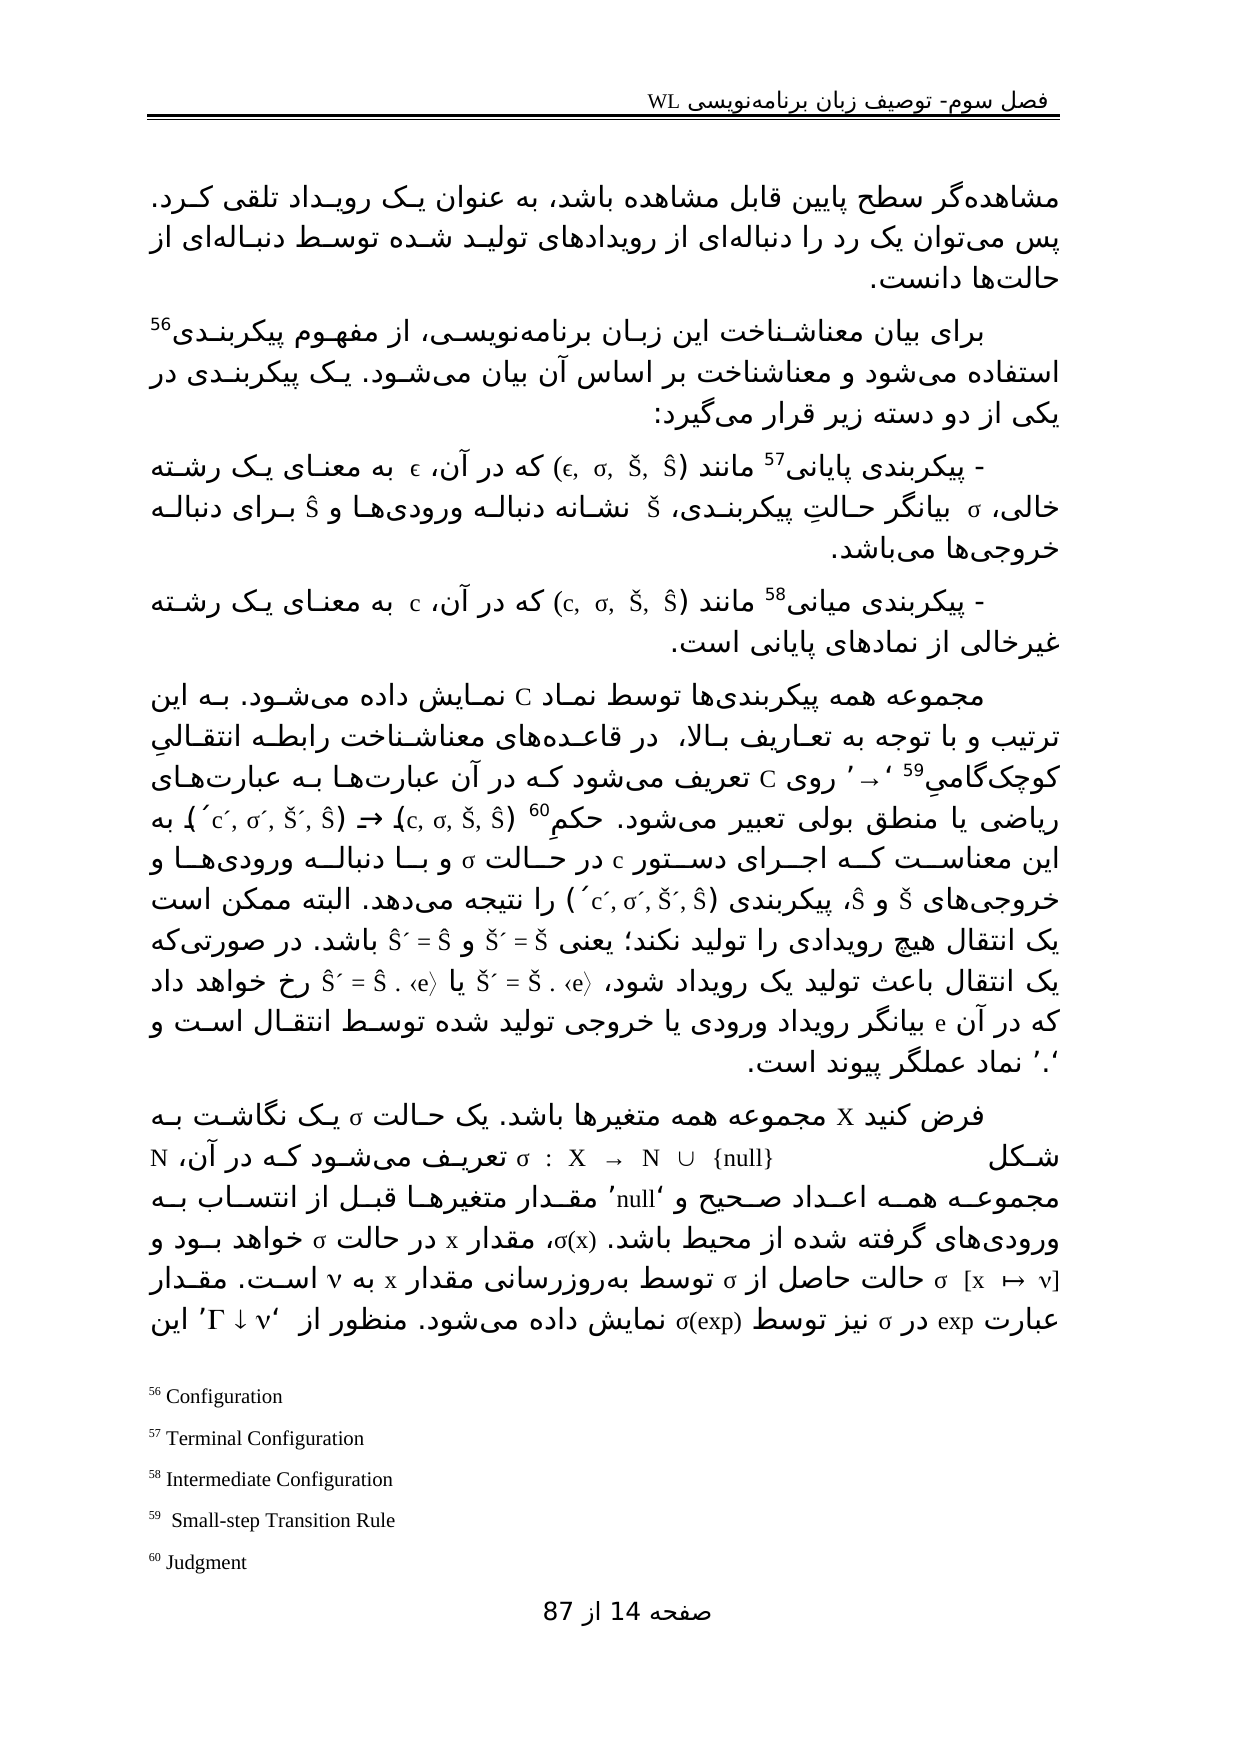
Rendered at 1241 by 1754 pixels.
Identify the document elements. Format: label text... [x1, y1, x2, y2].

text برای بیان معناشناخت این زبان برنامه‌نویسی، از مفهوم پیکربندی استفاده می‌شود و معناشناخت بر اساس آن بیان می‌شود. یک پیکربندی در یکی از دو دسته زیر قرار می‌گیرد: [150, 315, 1060, 430]
text - پیکربندی میانی مانند (c, σ, Š, Ŝ) که در آن، c به معنای یک رشته غیرخالی از نمادهای پایانی است. [150, 584, 1060, 659]
text مجموعه همه پیکربندی‌ها توسط نماد C نمایش داده می‌شود. به این ترتیب و با توجه به تعاریف بالا، در قاعده‌های معناشناخت رابطه انتقالیِ کوچک‌گامیِ ‘→’ روی C تعریف می‌شود که در آن عبارت‌ها به عبارت‌های ریاضی یا منطق بولی تعبیر می‌شود. حکمِ (c, σ, Š, Ŝ) → (cˊ, σˊ, Šˊ, Ŝˊ) به این معناست که اجرای دستور c در حالت σ و با دنباله ورودی‌ها و خروجی‌های Š و Ŝ، پیکربندی (cˊ, σˊ, Šˊ, Ŝˊ) را نتیجه می‌دهد. البته ممکن است یک انتقال هیچ رویدادی را تولید نکند؛ یعنی Šˊ = Š و Ŝˊ = Ŝ باشد. در صورتی‌که یک انتقال باعث تولید یک رویداد شود، Šˊ = Š . e یا Ŝˊ = Ŝ . e رخ خواهد داد که در آن‌ e بیانگر رویداد ورودی یا خروجی تولید شده توسط انتقال است و ‘.’ نماد عملگر پیوند است. [150, 679, 1060, 1079]
text - پیکربندی پایانی مانند (ϵ, σ, Š, Ŝ) که در آن، ϵ به معنای یک رشته خالی، σ بیانگر حالتِ پیکربندی، Š نشانه دنباله ورودی‌ها و Ŝ برای دنباله خروجی‌ها می‌باشد. [150, 449, 1060, 565]
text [150, 1099, 1060, 1336]
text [150, 180, 1060, 296]
